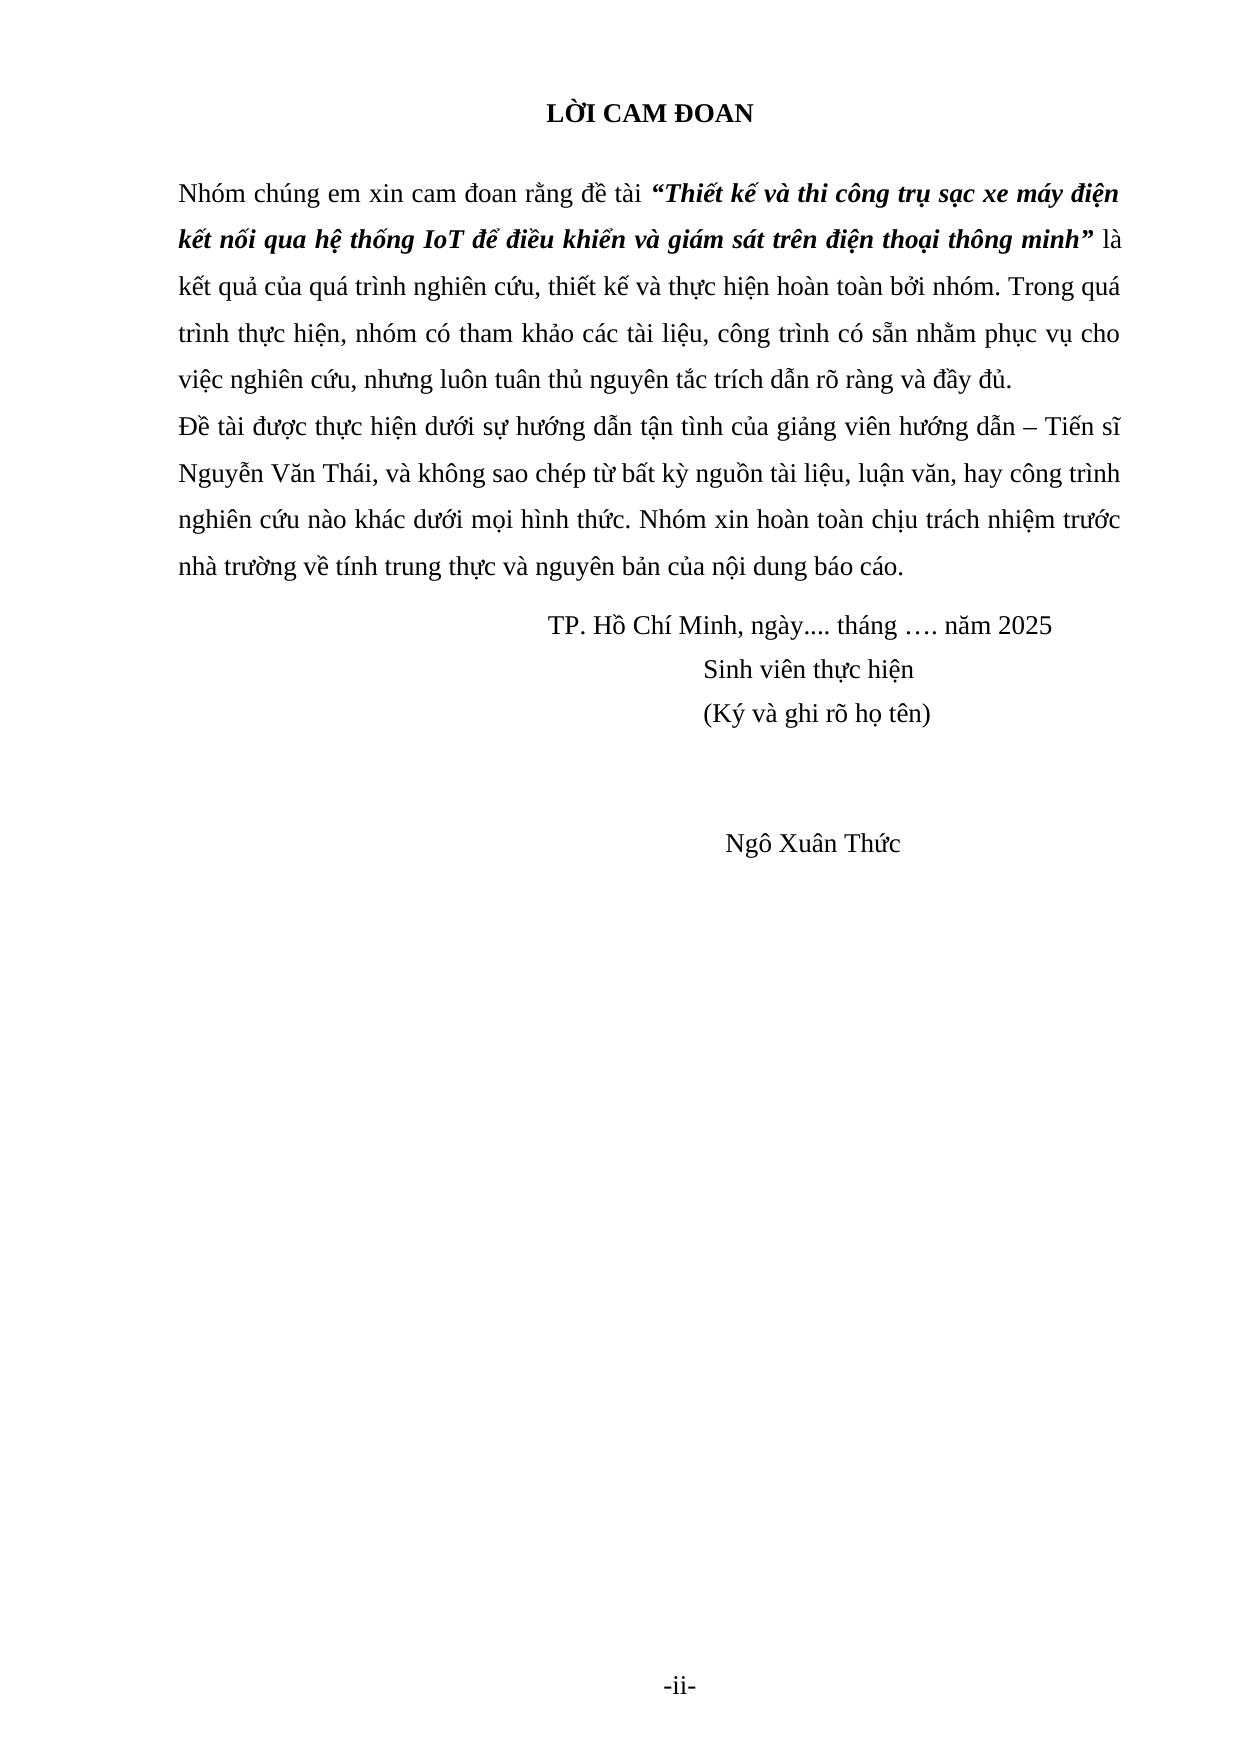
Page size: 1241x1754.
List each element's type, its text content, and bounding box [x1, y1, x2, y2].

subtitle LỜI CAM ĐOAN [178, 97, 1122, 128]
text Nhóm chúng em xin cam đoan rằng đề tài “Thiết kế và thi công trụ sạc xe máy điện kết nối qua hệ thống IoT để điều khiển và giám sát trên điện thoại thông minh” là kết quả của quá trình nghiên cứu, thiết kế và thực hiện hoàn toàn bởi nhóm. Trong quá trình thực hiện, nhóm có tham khảo các tài liệu, công trình có sẵn nhằm phục vụ cho việc nghiên cứu, nhưng luôn tuân thủ nguyên tắc trích dẫn rõ ràng và đầy đủ. [178, 177, 1122, 395]
text Ngô Xuân Thức [429, 828, 1122, 859]
text Đề tài được thực hiện dưới sự hướng dẫn tận tình của giảng viên hướng dẫn – Tiến sĩ Nguyễn Văn Thái, và không sao chép từ bất kỳ nguồn tài liệu, luận văn, hay công trình nghiên cứu nào khác dưới mọi hình thức. Nhóm xin hoàn toàn chịu trách nhiệm trước nhà trường về tính trung thực và nguyên bản của nội dung báo cáo. [178, 410, 1122, 581]
text TP. Hồ Chí Minh, ngày.... tháng …. năm 2025 [460, 609, 1122, 641]
text (Ký và ghi rõ họ tên) [237, 697, 1122, 728]
text Sinh viên thực hiện [237, 653, 1122, 684]
